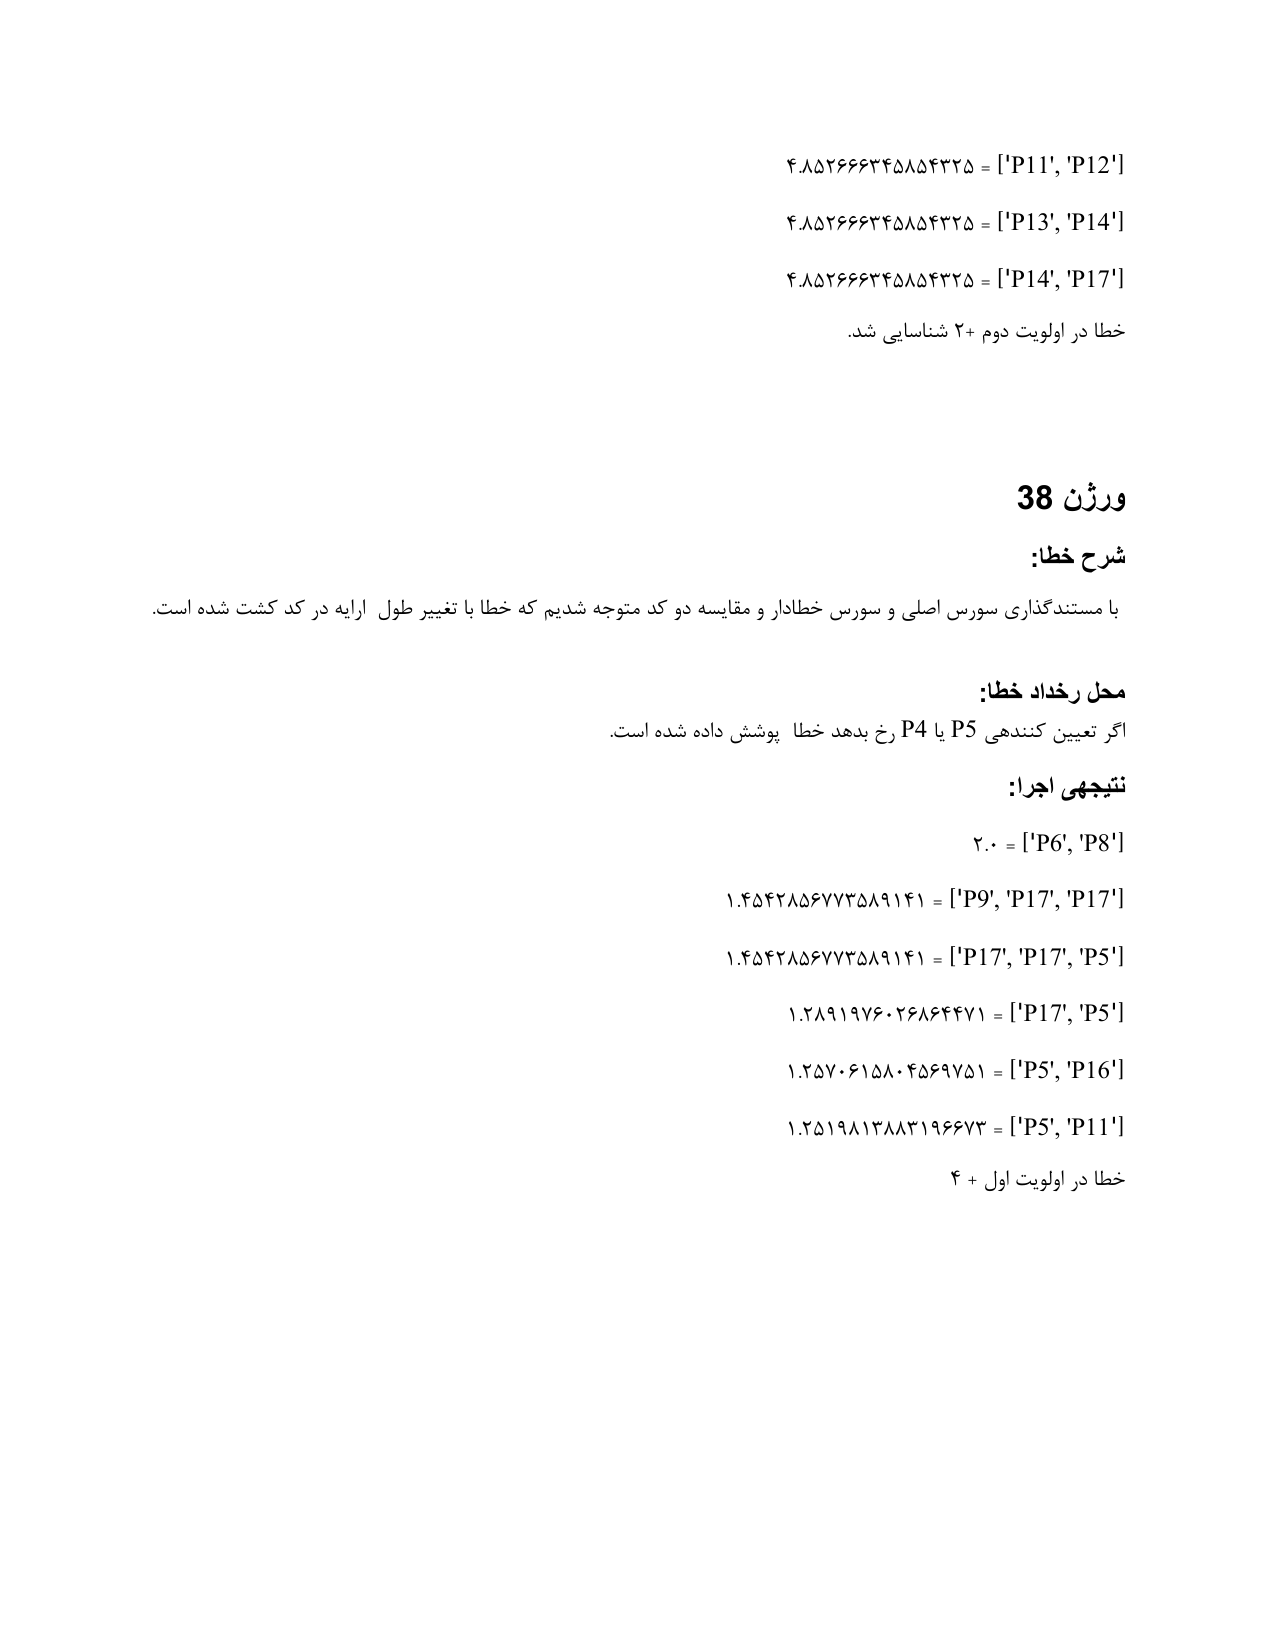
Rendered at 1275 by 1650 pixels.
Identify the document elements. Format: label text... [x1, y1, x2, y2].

text ['P11', 'P12'] = 4.852666345854325 [150, 150, 1125, 182]
subtitle محل رخداد خطا: [150, 648, 1125, 708]
text ['P17', 'P5'] = 1.2891976026864471 [150, 998, 1125, 1031]
text ['P17', 'P17', 'P5'] = 1.4542856773589141 [150, 942, 1125, 973]
subtitle ورژن 38 [150, 478, 1125, 517]
text خطا در اولویت اول + 4 [150, 1169, 1125, 1194]
text اگر تعیین کنندهی P5 یا P4 رخ بدهد خطا پوشش داده شده است. [150, 714, 1125, 746]
text خطا در اولویت دوم +2 شناسایی شد. [150, 321, 1125, 346]
text ['P5', 'P16'] = 1.2570615804569751 [150, 1056, 1125, 1087]
text ['P5', 'P11'] = 1.2519813883196673 [150, 1112, 1125, 1144]
subtitle با مستندگذاری سورس اصلی و سورس خطادار و مقایسه دو کد متوجه شدیم که خطا با تغییر طول ارایه در کد کشت شده است. [150, 598, 1125, 623]
text ['P13', 'P14'] = 4.852666345854325 [150, 207, 1125, 239]
text ['P6', 'P8'] = 2.0 [150, 828, 1125, 859]
text نتیجهی اجرا: [150, 771, 1125, 803]
subtitle شرح خطا: [150, 542, 1125, 573]
text ['P14', 'P17'] = 4.852666345854325 [150, 264, 1125, 296]
text ['P9', 'P17', 'P17'] = 1.4542856773589141 [150, 884, 1125, 917]
